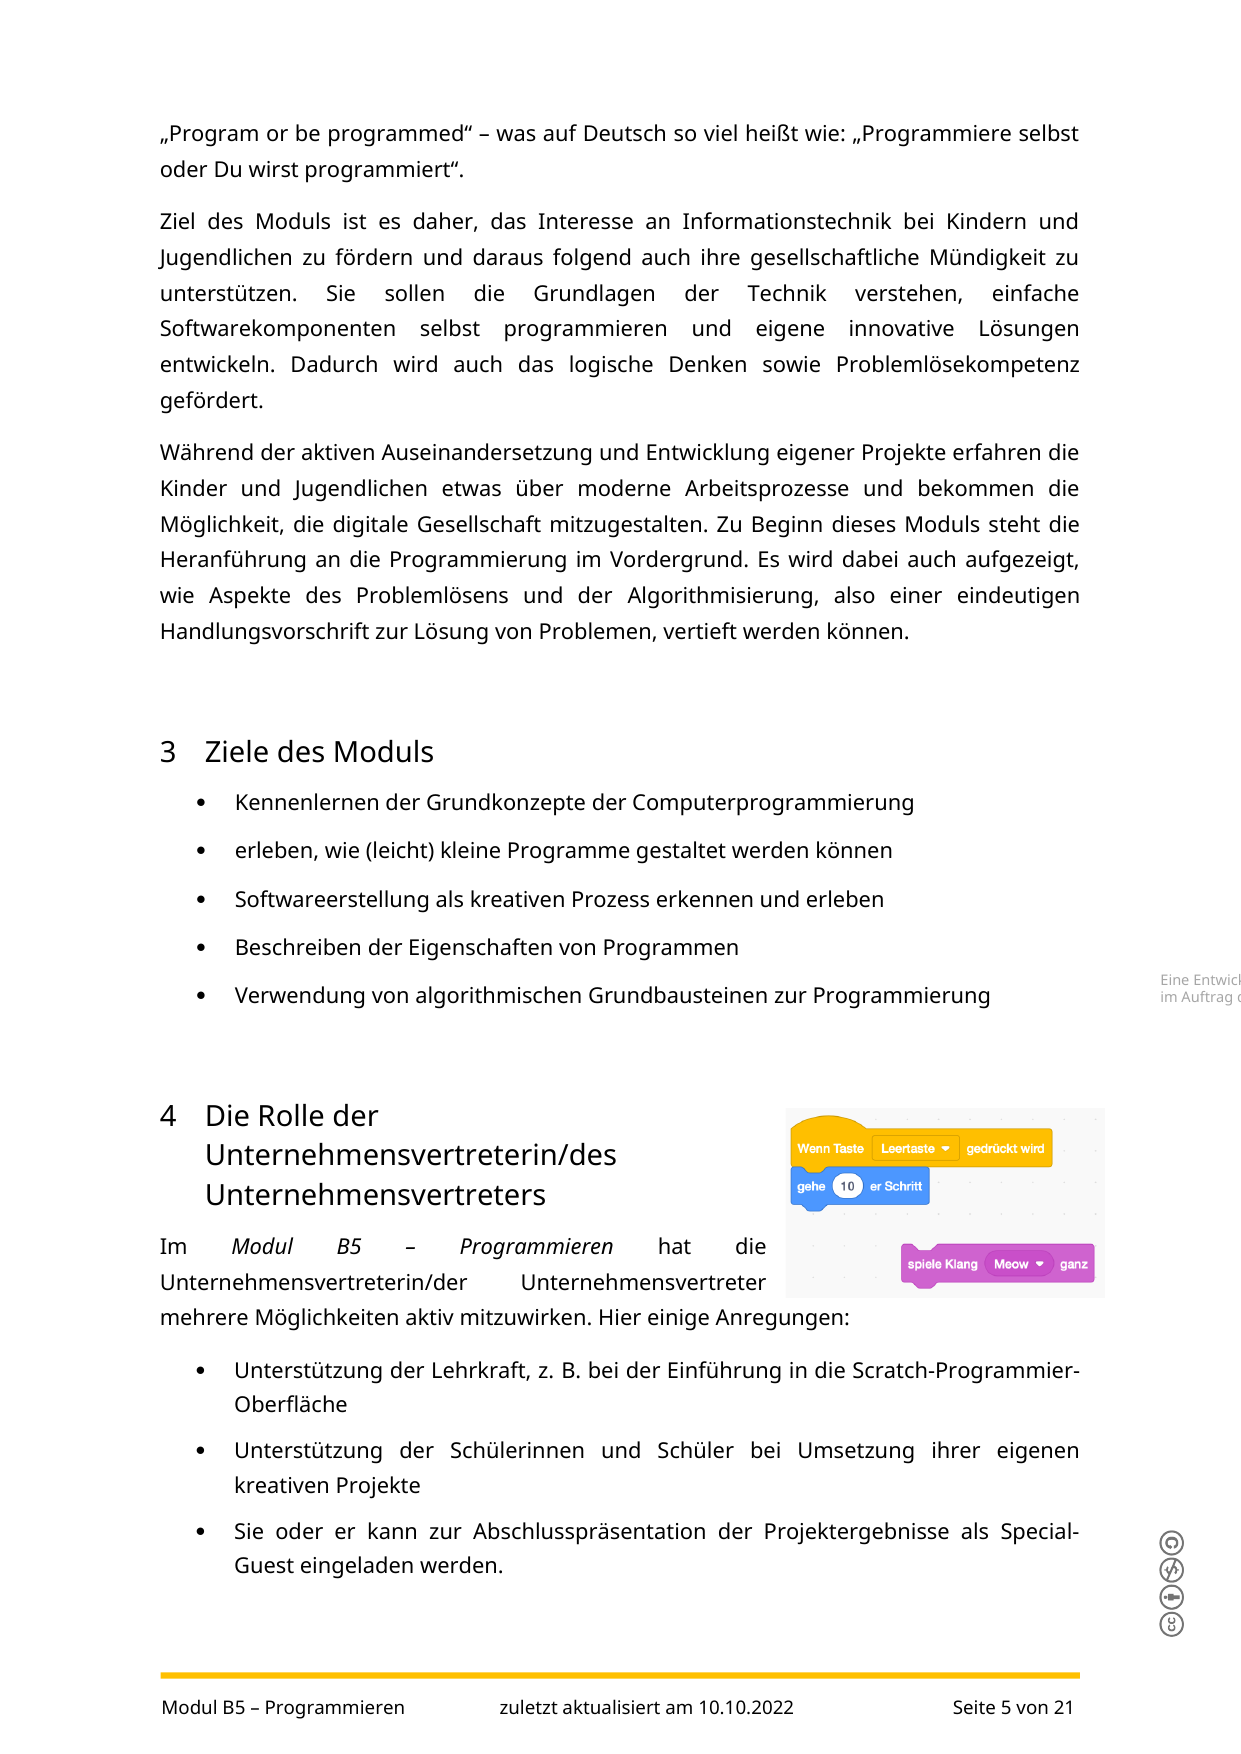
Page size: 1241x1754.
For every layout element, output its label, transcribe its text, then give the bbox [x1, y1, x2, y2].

list Softwareerstellung als kreativen Prozess erkennen und erleben [197, 884, 1081, 913]
list Unterstützung der Schülerinnen und Schüler bei Umsetzung ihrer eigenen kreativen Projekte [197, 1435, 1081, 1499]
text Ziel des Moduls ist es daher, das Interesse an Informationstechnik bei Kindern und Jugendlichen zu fördern und daraus folgend auch ihre gesellschaftliche Mündigkeit zu unterstützen. Sie sollen die Grundlagen der Technik verstehen, einfache Softwarekomponenten selbst programmieren und eigene innovative Lösungen entwickeln. Dadurch wird auch das logische Denken sowie Problemlösekompetenz gefördert. [159, 206, 1081, 415]
list erleben, wie (leicht) kleine Programme gestaltet werden können [197, 835, 1081, 865]
list Unterstützung der Lehrkraft, z. B. bei der Einführung in die Scratch-Programmier-Oberfläche [197, 1354, 1081, 1418]
list Verwendung von algorithmischen Grundbausteinen zur Programmierung [197, 980, 1081, 1010]
list Beschreiben der Eigenschaften von Programmen [197, 932, 1081, 962]
text Im Modul B5 – Programmieren hat die Unternehmensvertreterin/der Unternehmensvertreter mehrere Möglichkeiten aktiv mitzuwirken. Hier einige Anregungen: [159, 1231, 1081, 1332]
text Während der aktiven Auseinandersetzung und Entwicklung eigener Projekte erfahren die Kinder und Jugendlichen etwas über moderne Arbeitsprozesse und bekommen die Möglichkeit, die digitale Gesellschaft mitzugestalten. Zu Beginn dieses Moduls steht die Heranführung an die Programmierung im Vordergrund. Es wird dabei auch aufgezeigt, wie Aspekte des Problemlösens und der Algorithmisierung, also einer eindeutigen Handlungsvorschrift zur Lösung von Problemen, vertieft werden können. [159, 437, 1081, 646]
list Sie oder er kann zur Abschlusspräsentation der Projektergebnisse als Special-Guest eingeladen werden. [197, 1516, 1081, 1580]
picture [785, 1108, 1105, 1298]
subtitle Ziele des Moduls [159, 731, 1081, 771]
subtitle Die Rolle der Unternehmensvertreterin/des Unternehmensvertreters [159, 1095, 1081, 1214]
list Kennenlernen der Grundkonzepte der Computerprogrammierung [197, 787, 1081, 817]
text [159, 118, 1081, 184]
